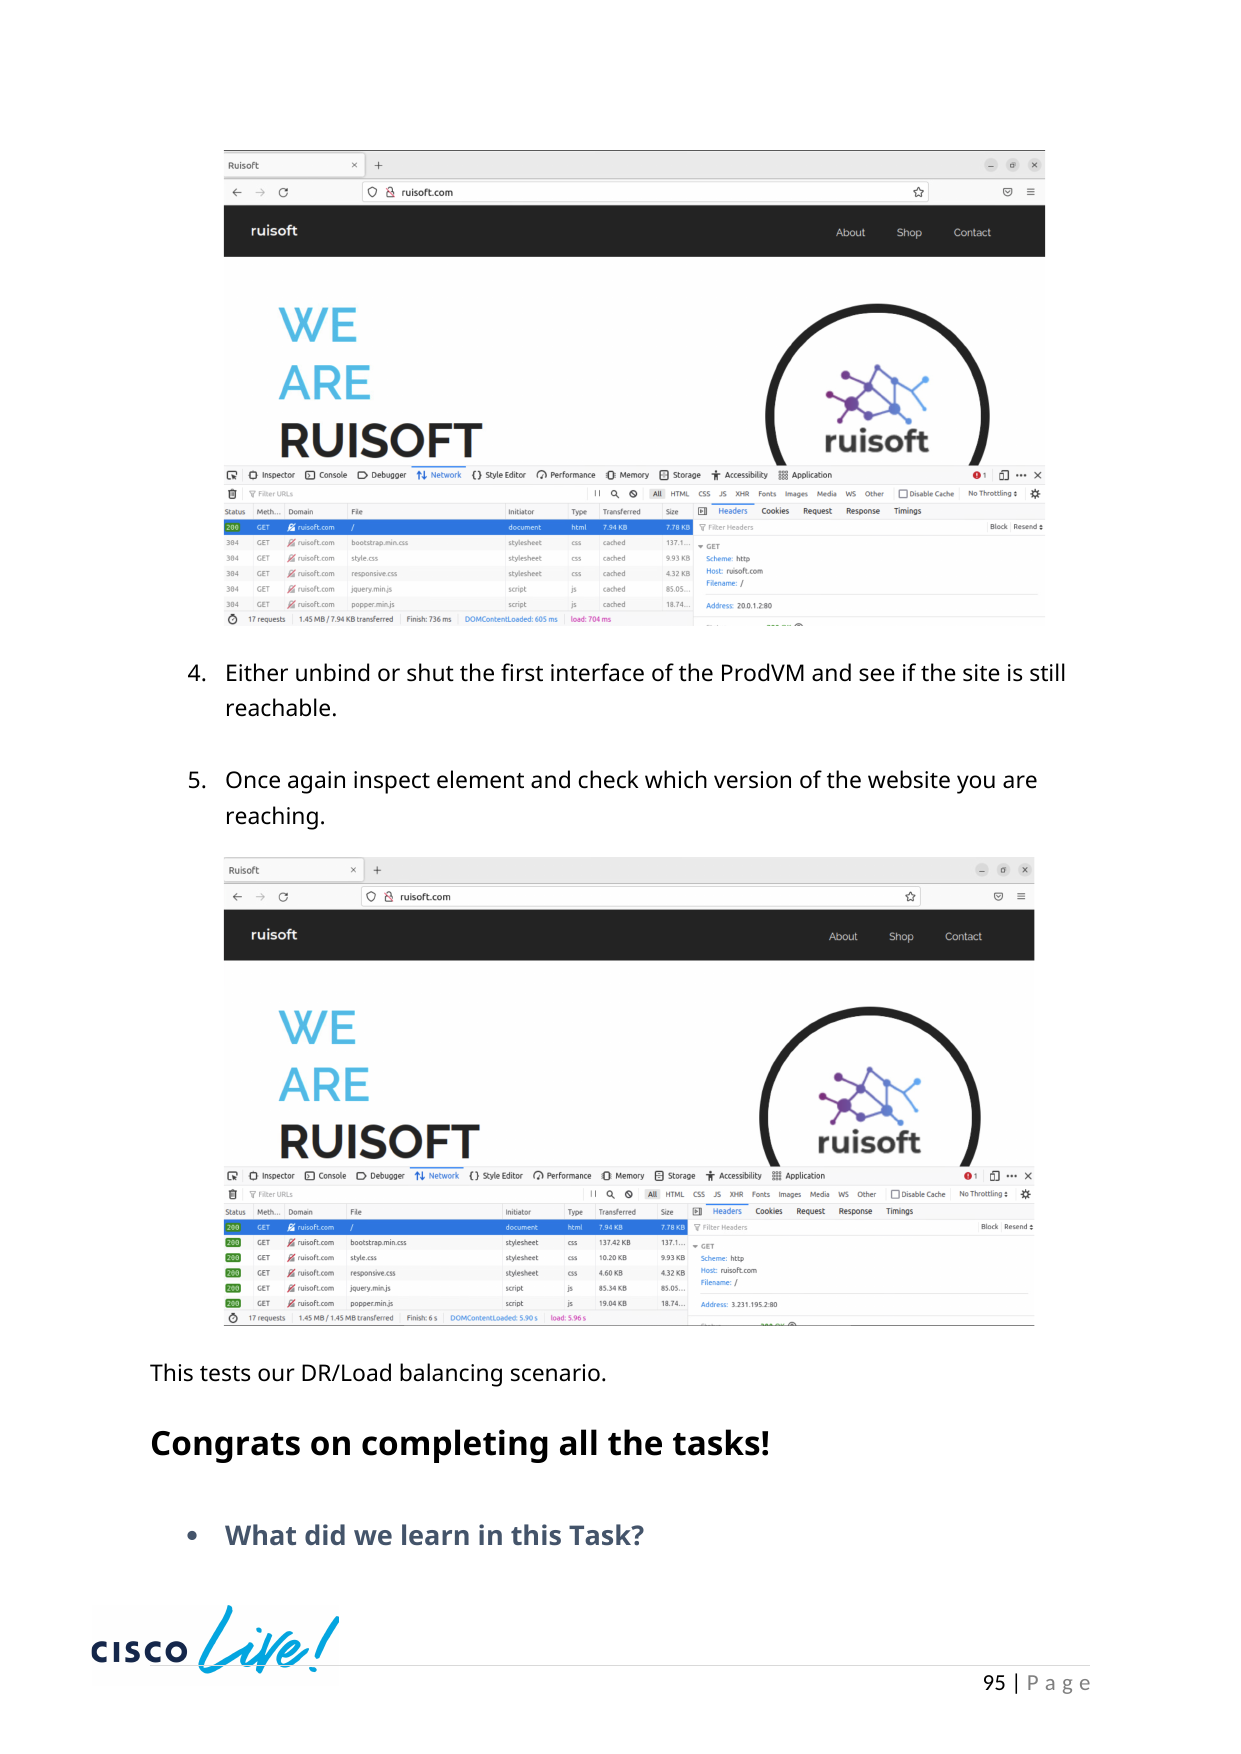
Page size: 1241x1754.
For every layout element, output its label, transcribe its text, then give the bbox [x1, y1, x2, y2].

picture [205, 1605, 339, 1665]
text Congrats on completing all the tasks! [150, 1419, 1090, 1465]
text This tests our DR/Load balancing scenario. [150, 1357, 1090, 1388]
subtitle What did we learn in this Task? [187, 1517, 1090, 1554]
list Once again inspect element and check which version of the website you are reaching. [187, 764, 1090, 831]
picture [228, 1657, 241, 1665]
picture [91, 1605, 339, 1686]
list Either unbind or shut the first interface of the ProdVM and see if the site is still reachable. [187, 656, 1090, 724]
picture [223, 857, 1035, 1326]
picture [223, 150, 1046, 626]
